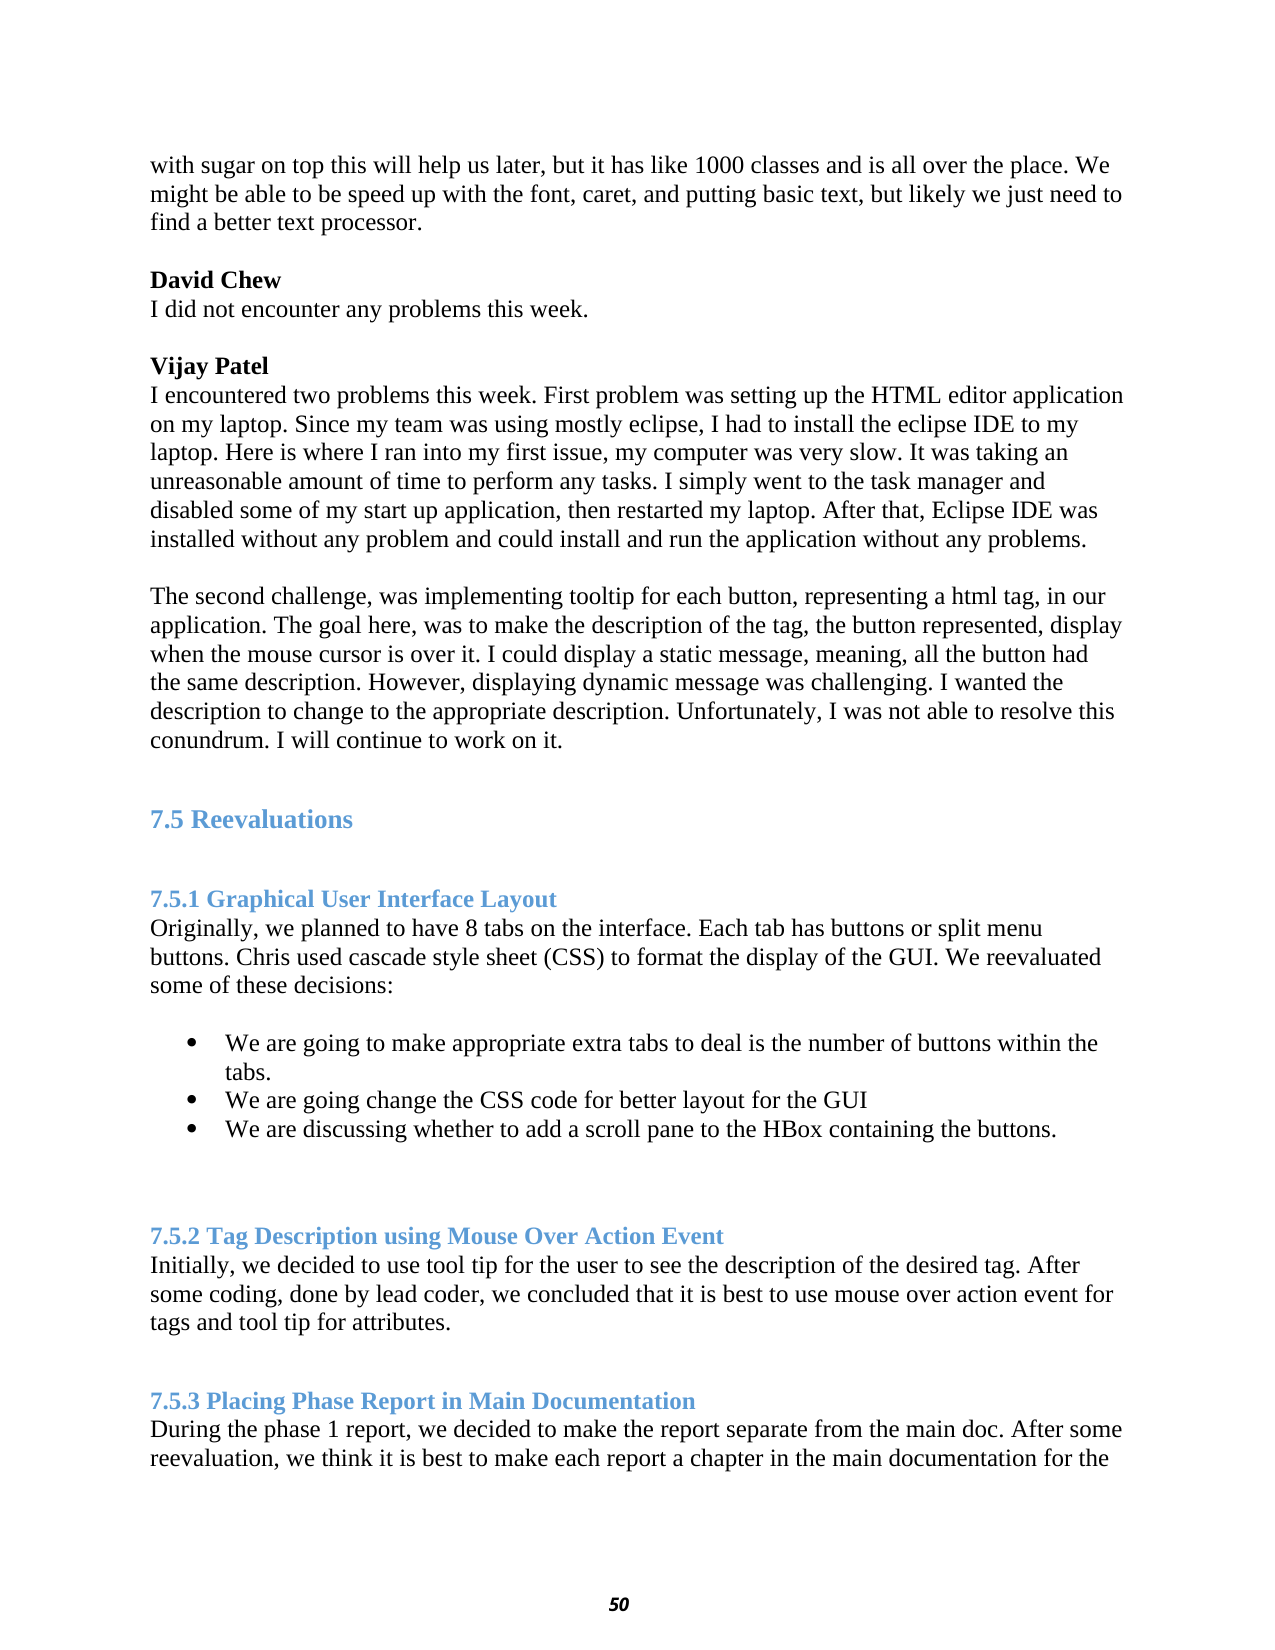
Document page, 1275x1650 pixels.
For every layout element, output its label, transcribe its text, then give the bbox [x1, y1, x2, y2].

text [150, 1414, 1125, 1472]
list We are going change the CSS code for better layout for the GUI [187, 1085, 1125, 1114]
list We are discussing whether to add a scroll pane to the HBox containing the buttons. [187, 1114, 1125, 1143]
text Originally, we planned to have 8 tabs on the interface. Each tab has buttons or split menu buttons. Chris used cascade style sheet (CSS) to format the display of the GUI. We reevaluated some of these decisions: [150, 913, 1125, 999]
list We are going to make appropriate extra tabs to deal is the number of buttons within the tabs. [187, 1028, 1125, 1085]
text David Chew [150, 265, 1125, 294]
subtitle 7.5.2 Tag Description using Mouse Over Action Event [150, 1221, 1125, 1250]
text Initially, we decided to use tool tip for the user to see the description of the desired tag. After some coding, done by lead coder, we concluded that it is best to use mouse over action event for tags and tool tip for attributes. [150, 1250, 1125, 1336]
subtitle 7.5 Reevaluations [150, 803, 1125, 834]
text I did not encounter any problems this week. [150, 294, 1125, 322]
subtitle 7.5.3 Placing Phase Report in Main Documentation [150, 1386, 1125, 1414]
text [150, 150, 1125, 236]
text Vijay Patel [150, 351, 1125, 380]
subtitle 7.5.1 Graphical User Interface Layout [150, 884, 1125, 913]
text I encountered two problems this week. First problem was setting up the HTML editor application on my laptop. Since my team was using mostly eclipse, I had to install the eclipse IDE to my laptop. Here is where I ran into my first issue, my computer was very slow. It was taking an unreasonable amount of time to perform any tasks. I simply went to the task manager and disabled some of my start up application, then restarted my laptop. After that, Eclipse IDE was installed without any problem and could install and run the application without any problems. [150, 380, 1125, 552]
text The second challenge, was implementing tooltip for each button, representing a html tag, in our application. The goal here, was to make the description of the tag, the button represented, display when the mouse cursor is over it. I could display a static message, meaning, all the button had the same description. However, displaying dynamic message was challenging. I wanted the description to change to the appropriate description. Unfortunately, I was not able to resolve this conundrum. I will continue to work on it. [150, 581, 1125, 754]
